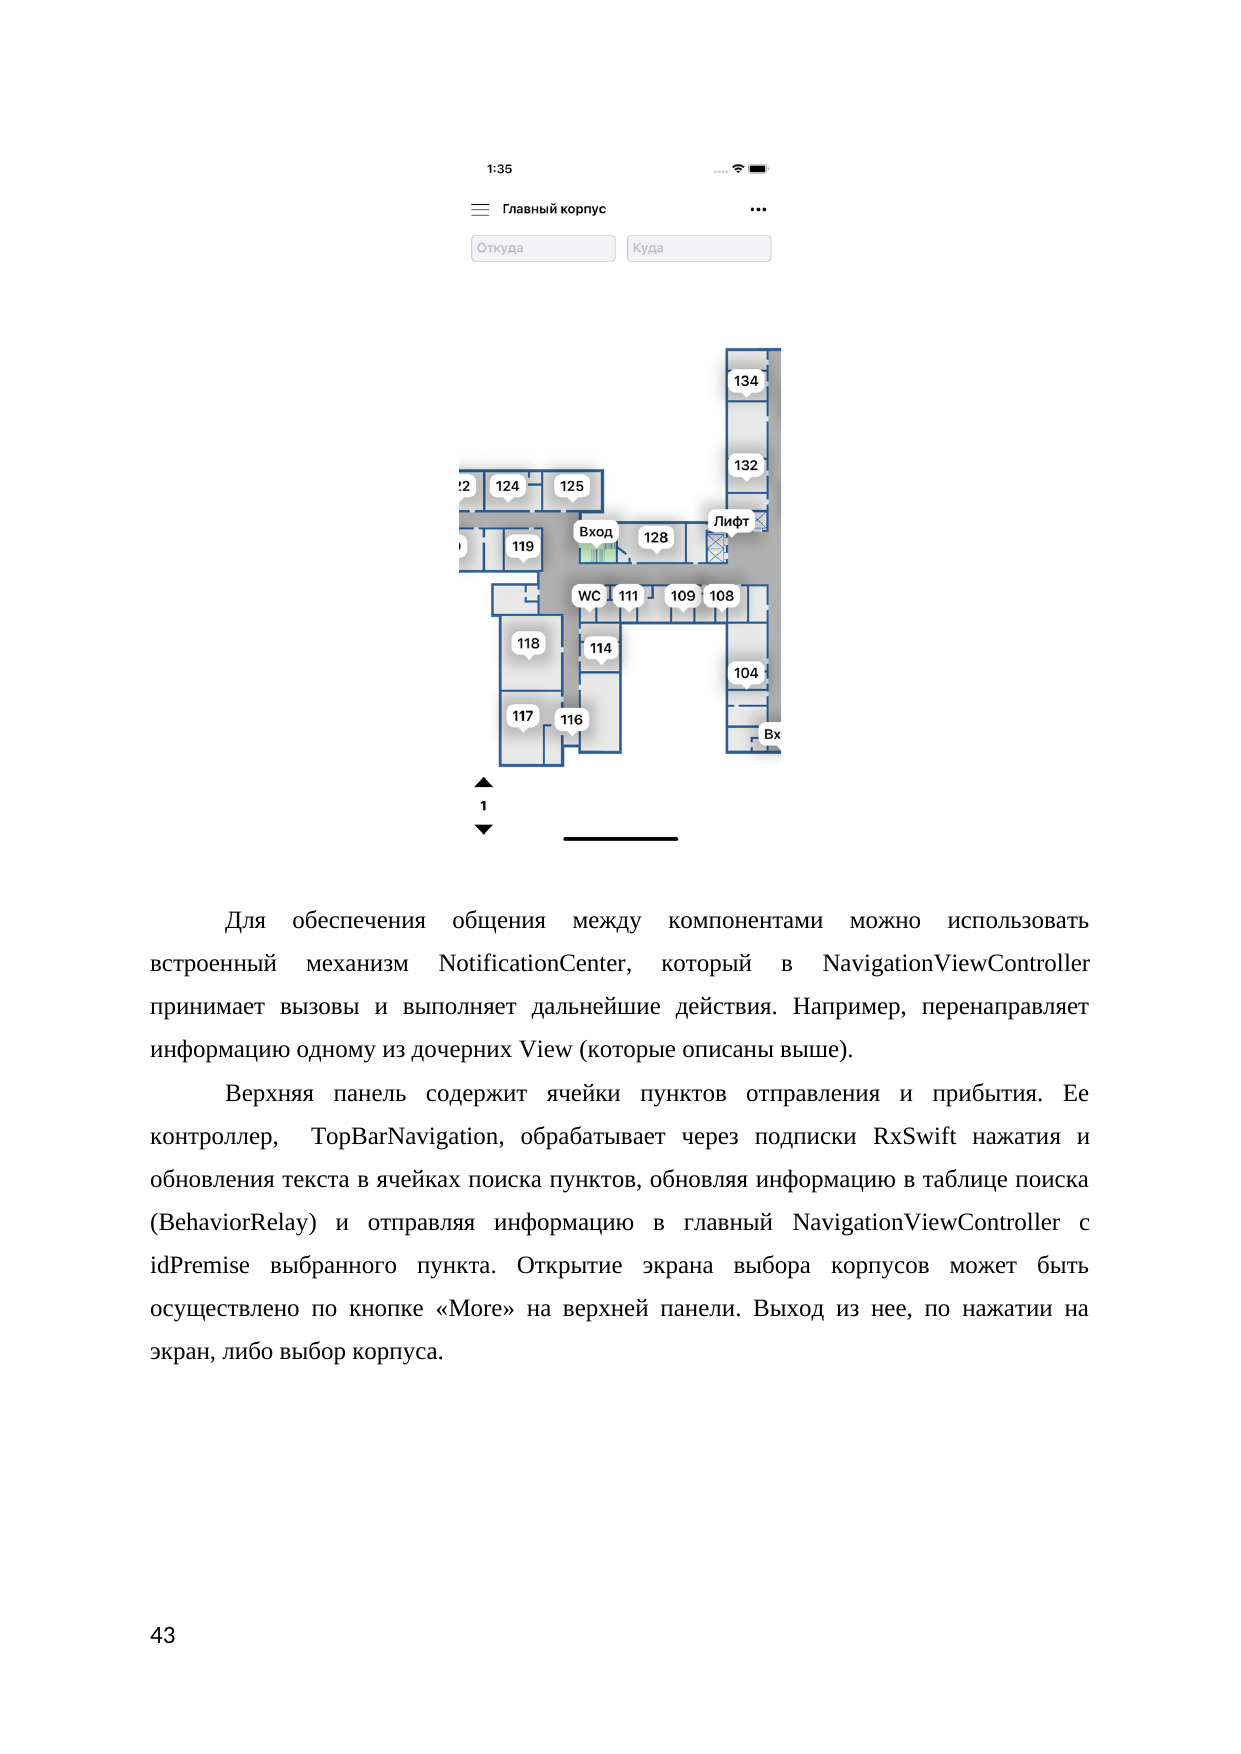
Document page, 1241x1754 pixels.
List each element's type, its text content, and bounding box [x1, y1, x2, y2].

text Для обеспечения общения между компонентами можно использовать встроенный механизм NotificationCenter, который в NavigationViewController принимает вызовы и выполняет дальнейшие действия. Например, перенаправляет информацию одному из дочерних View (которые описаны выше). [150, 905, 1090, 1063]
text Верхняя панель содержит ячейки пунктов отправления и прибытия. Ее контроллер, TopBarNavigation, обрабатывает через подписки RxSwift нажатия и обновления текста в ячейках поиска пунктов, обновляя информацию в таблице поиска (BehaviorRelay) и отправляя информацию в главный NavigationViewController с idPremise выбранного пункта. Открытие экрана выбора корпусов может быть осуществлено по кнопке «More» на верхней панели. Выход из нее, по нажатии на экран, либо выбор корпуса. [150, 1078, 1090, 1365]
picture [459, 150, 782, 847]
